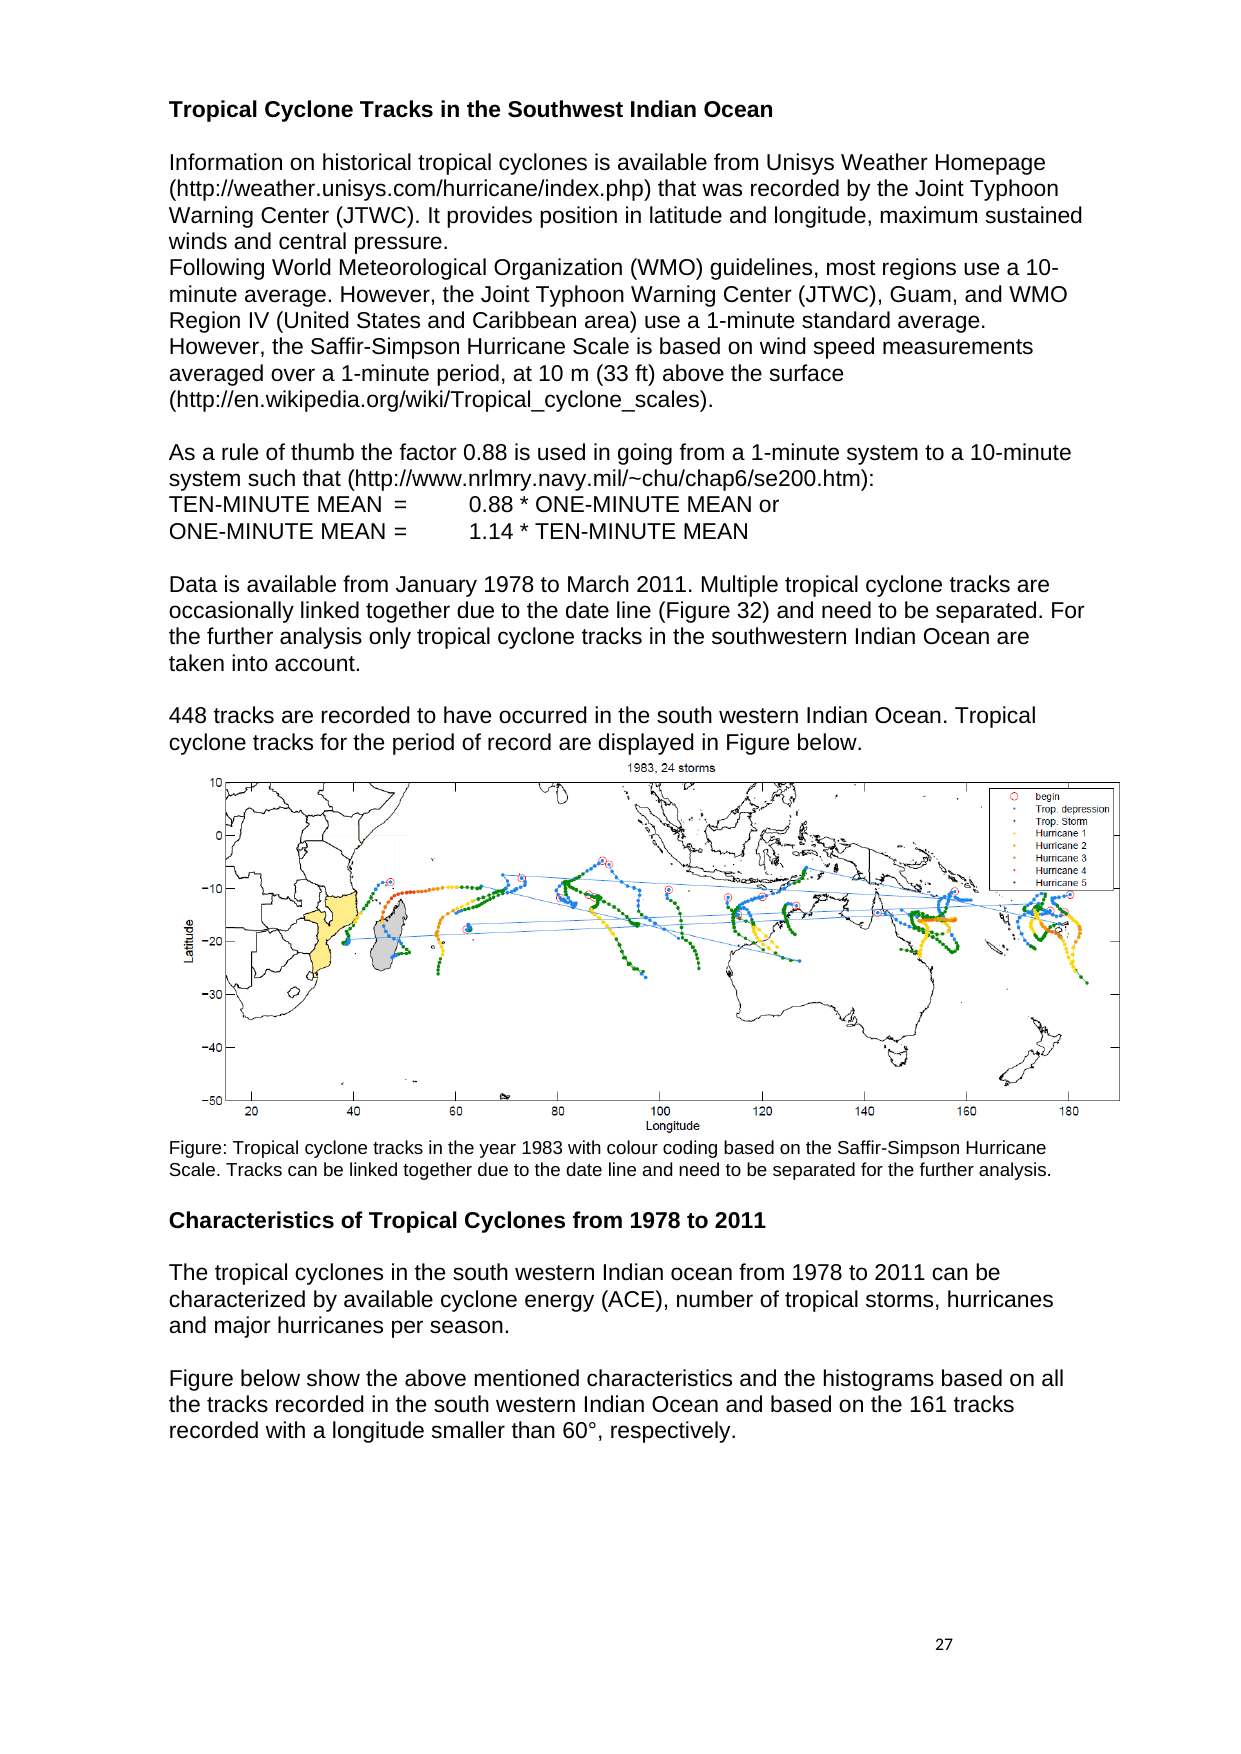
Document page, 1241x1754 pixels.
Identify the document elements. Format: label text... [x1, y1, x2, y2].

text Information on historical tropical cyclones is available from Unisys Weather Homepage (http://weather.unisys.com/hurricane/index.php) that was recorded by the Joint Typhoon Warning Center (JTWC). It provides position in latitude and longitude, maximum sustained winds and central pressure. [169, 149, 1086, 254]
text Figure below show the above mentioned characteristics and the histograms based on all the tracks recorded in the south western Indian Ocean and based on the 161 tracks recorded with a longitude smaller than 60°, respectively. [169, 1365, 1086, 1444]
text 448 tracks are recorded to have occurred in the south western Indian Ocean. Tropical cyclone tracks for the period of record are displayed in Figure below. [169, 702, 1086, 755]
subtitle Characteristics of Tropical Cyclones from 1978 to 2011 [169, 1207, 1086, 1233]
text The tropical cyclones in the south western Indian ocean from 1978 to 2011 can be characterized by available cyclone energy (ACE), number of tropical storms, hurricanes and major hurricanes per season. [169, 1259, 1086, 1338]
subtitle Tropical Cyclone Tracks in the Southwest Indian Ocean [169, 96, 1086, 122]
text As a rule of thumb the factor 0.88 is used in going from a 1-minute system to a 10-minute system such that (http://www.nrlmry.navy.mil/~chu/chap6/se200.htm): [169, 439, 1086, 491]
text ONE-MINUTE MEAN = 1.14 * TEN-MINUTE MEAN [169, 518, 1086, 544]
text (http://en.wikipedia.org/wiki/Tropical_cyclone_scales). [169, 386, 1086, 412]
text Following World Meteorological Organization (WMO) guidelines, most regions use a 10-minute average. However, the Joint Typhoon Warning Center (JTWC), Guam, and WMO Region IV (United States and Caribbean area) use a 1-minute standard average. However, the Saffir-Simpson Hurricane Scale is based on wind speed measurements averaged over a 1-minute period, at 10 m (33 ft) above the surface [169, 254, 1086, 386]
text TEN-MINUTE MEAN = 0.88 * ONE-MINUTE MEAN or [169, 491, 1086, 518]
text Data is available from January 1978 to March 2011. Multiple tropical cyclone tracks are occasionally linked together due to the date line (Figure 32) and need to be separated. For the further analysis only tropical cyclone tracks in the southwestern Indian Ocean are taken into account. [169, 571, 1086, 676]
text Figure: Tropical cyclone tracks in the year 1983 with colour coding based on the Saffir-Simpson Hurricane Scale. Tracks can be linked together due to the date line and need to be separated for the further analysis. [169, 1138, 1086, 1180]
